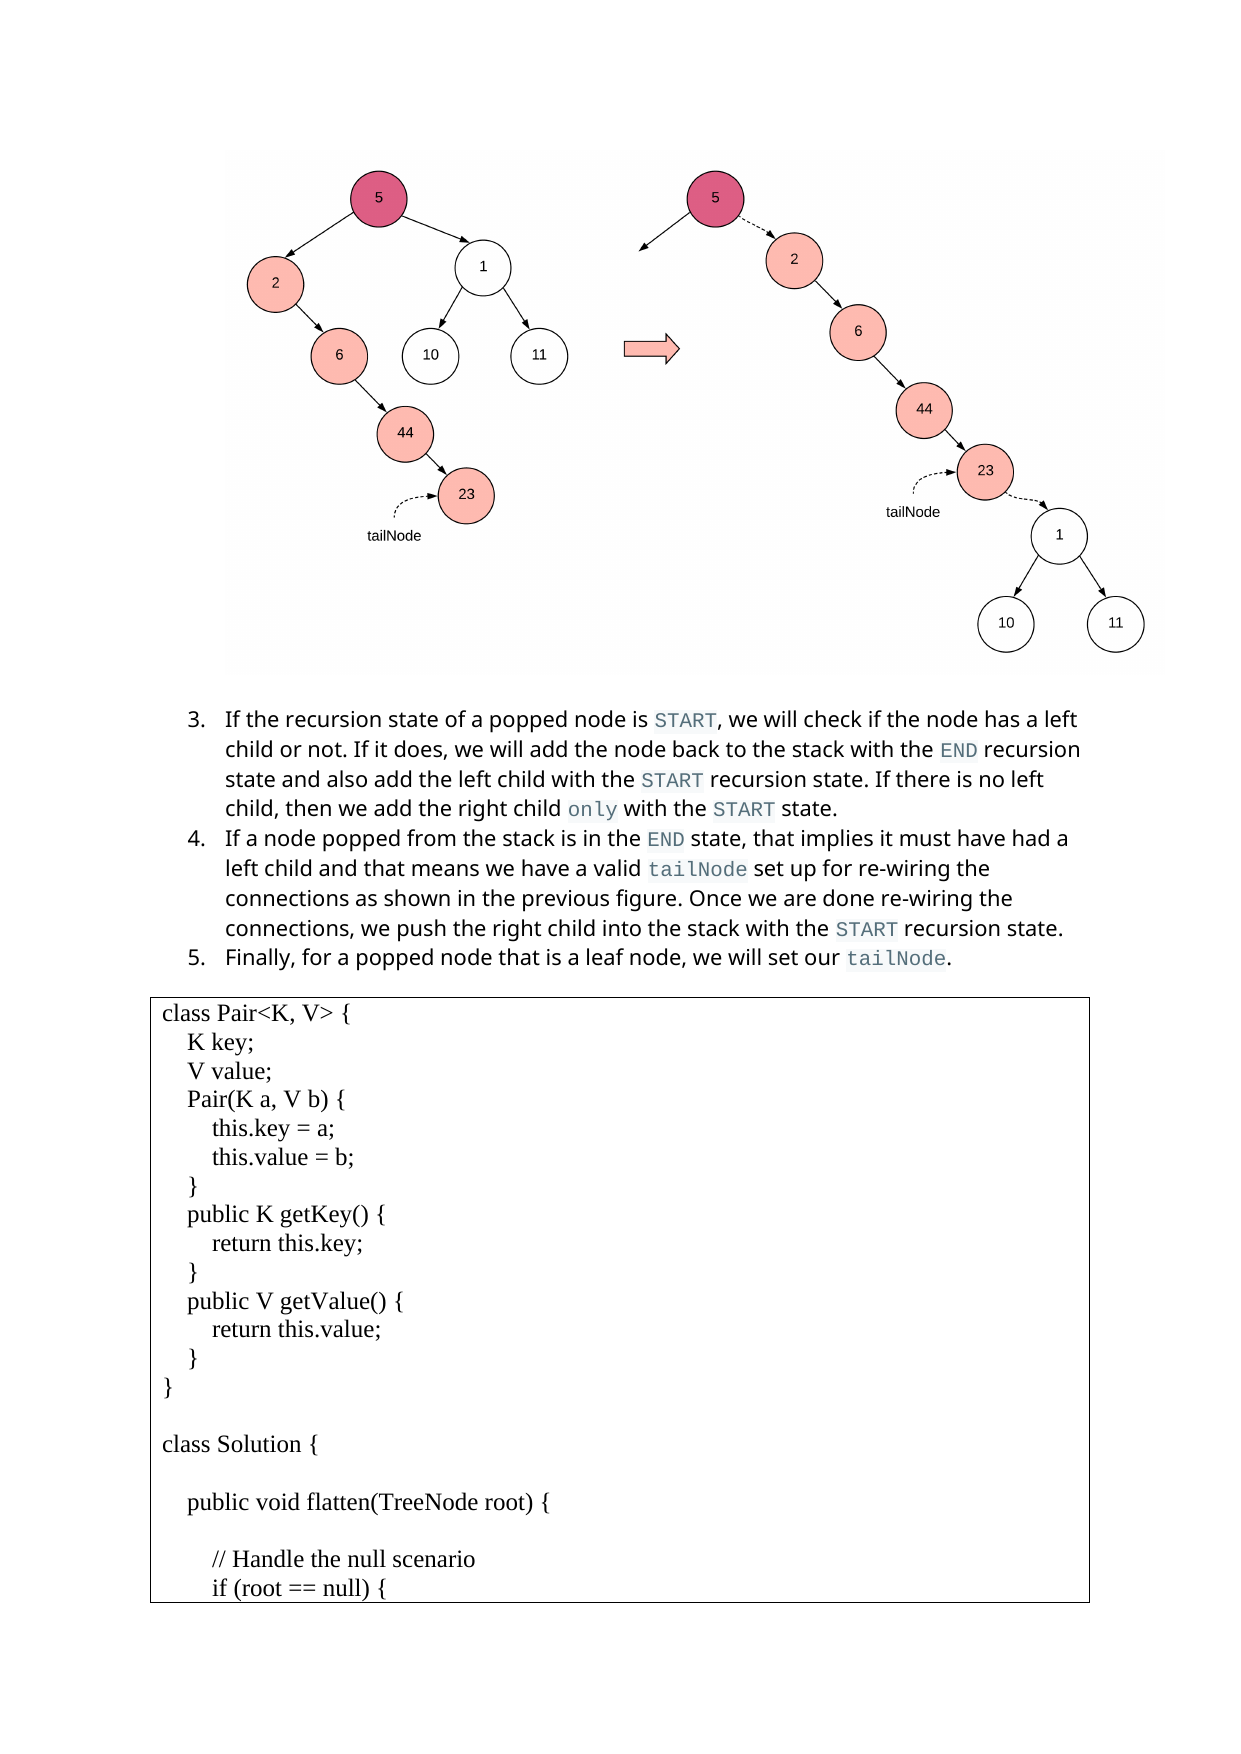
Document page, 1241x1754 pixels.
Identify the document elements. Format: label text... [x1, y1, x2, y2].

list Finally, for a popped node that is a leaf node, we will set our tailNode. [187, 942, 1090, 972]
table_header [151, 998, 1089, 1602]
picture [225, 150, 1166, 675]
list If a node popped from the stack is in the END state, that implies it must have had a left child and that means we have a valid tailNode set up for re-wiring the connections as shown in the previous figure. Once we are done re-wiring the connections, we push the right child into the stack with the START recursion state. [187, 823, 1090, 942]
list If the recursion state of a popped node is START, we will check if the node has a left child or not. If it does, we will add the node back to the stack with the END recursion state and also add the left child with the START recursion state. If there is no left child, then we add the right child only with the START state. [187, 704, 1090, 823]
